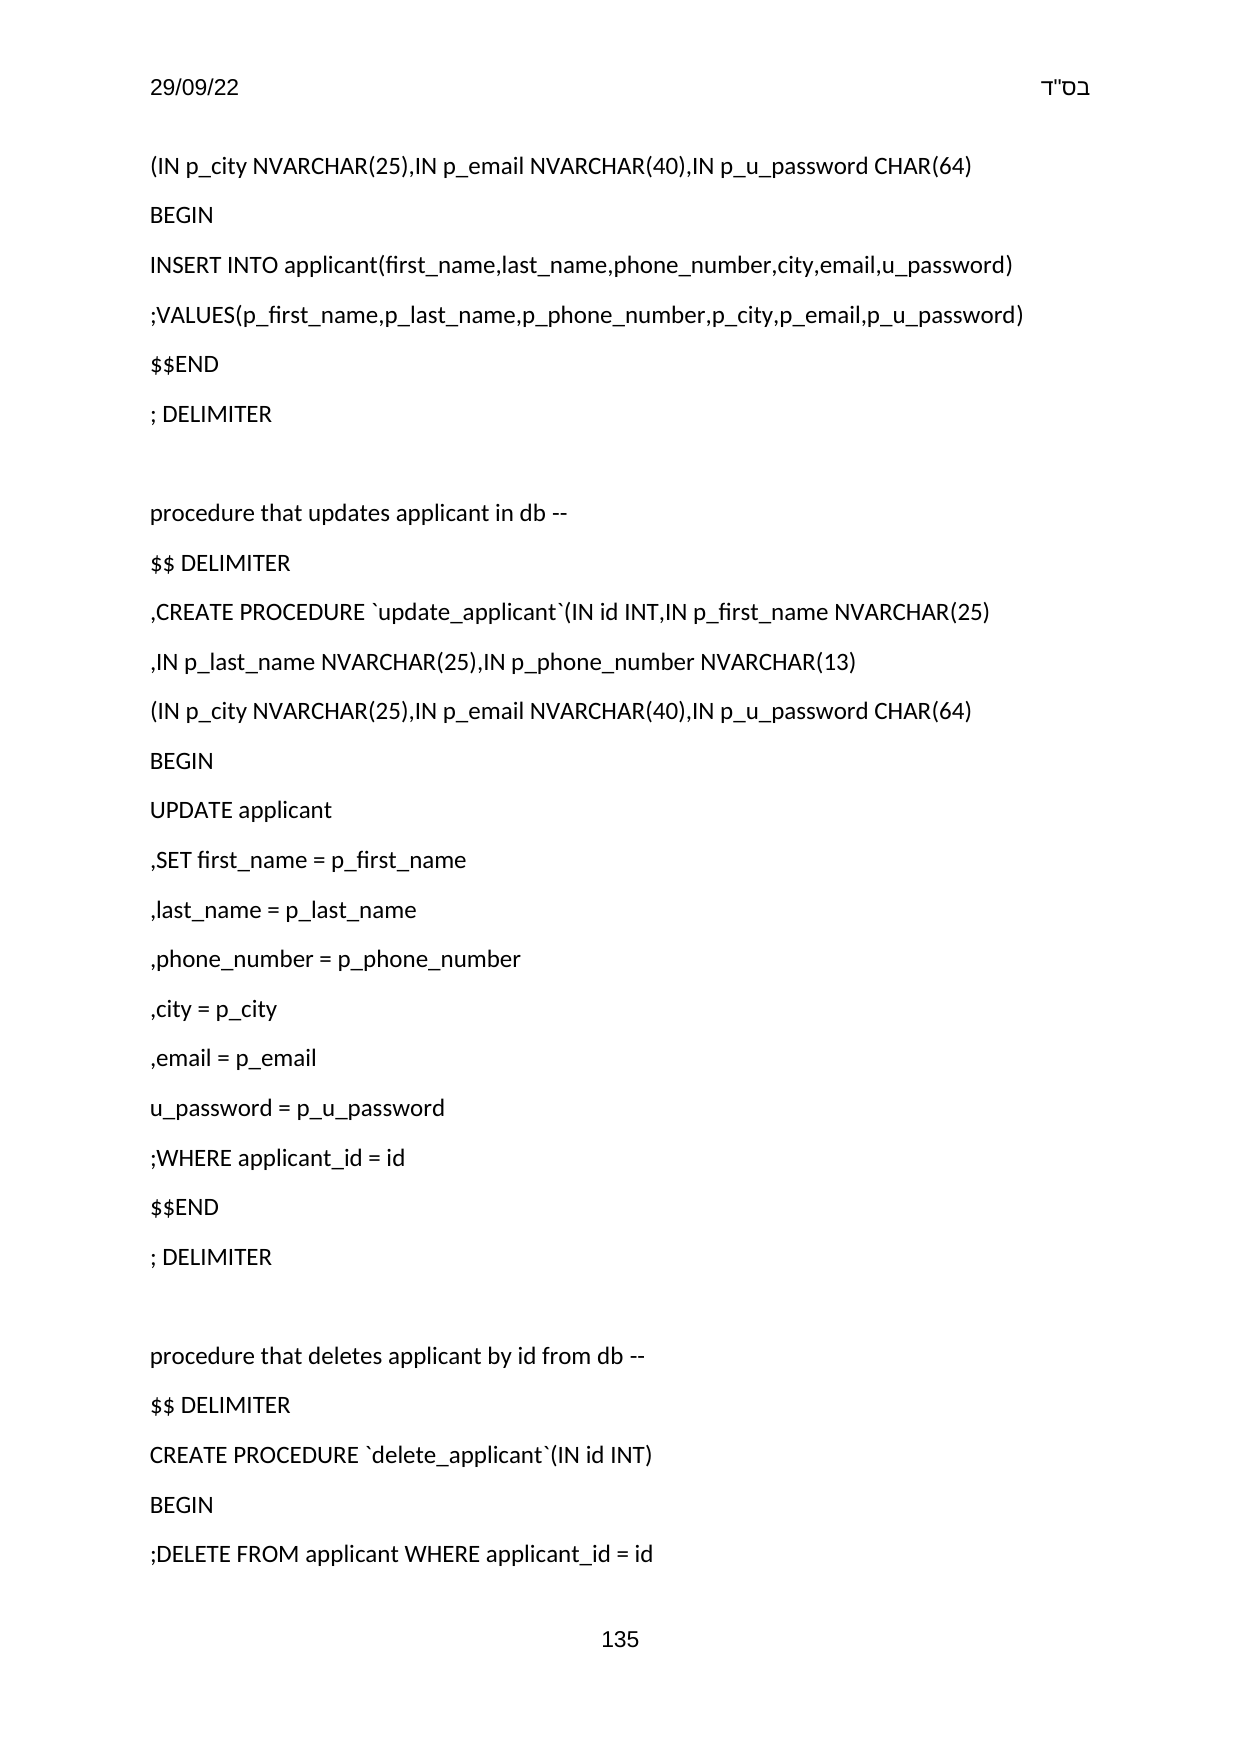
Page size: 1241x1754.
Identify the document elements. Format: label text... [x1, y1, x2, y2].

text city = p_city, [150, 993, 1090, 1023]
text CREATE PROCEDURE `delete_applicant`(IN id INT) [150, 1439, 1090, 1470]
text BEGIN [150, 1489, 1090, 1519]
text BEGIN [150, 199, 1090, 230]
text CREATE PROCEDURE `update_applicant`(IN id INT,IN p_first_name NVARCHAR(25), [150, 596, 1090, 627]
text IN p_city NVARCHAR(25),IN p_email NVARCHAR(40),IN p_u_password CHAR(64)) [150, 150, 1090, 181]
text INSERT INTO applicant(first_name,last_name,phone_number,city,email,u_password) [150, 249, 1090, 280]
text IN p_last_name NVARCHAR(25),IN p_phone_number NVARCHAR(13), [150, 646, 1090, 676]
text email = p_email, [150, 1042, 1090, 1073]
text END$$ [150, 1191, 1090, 1222]
text -- procedure that updates applicant in db [150, 497, 1090, 528]
text DELIMITER ; [150, 398, 1090, 428]
text DELETE FROM applicant WHERE applicant_id = id; [150, 1538, 1090, 1569]
text DELIMITER ; [150, 1241, 1090, 1271]
text phone_number = p_phone_number, [150, 943, 1090, 974]
text BEGIN [150, 745, 1090, 776]
text IN p_city NVARCHAR(25),IN p_email NVARCHAR(40),IN p_u_password CHAR(64)) [150, 695, 1090, 726]
text WHERE applicant_id = id; [150, 1142, 1090, 1172]
text UPDATE applicant [150, 794, 1090, 825]
text -- procedure that deletes applicant by id from db [150, 1340, 1090, 1371]
text u_password = p_u_password [150, 1092, 1090, 1123]
text DELIMITER $$ [150, 1389, 1090, 1420]
text DELIMITER $$ [150, 547, 1090, 577]
text VALUES(p_first_name,p_last_name,p_phone_number,p_city,p_email,p_u_password); [150, 299, 1090, 329]
text last_name = p_last_name, [150, 894, 1090, 924]
text SET first_name = p_first_name, [150, 844, 1090, 875]
text END$$ [150, 348, 1090, 379]
